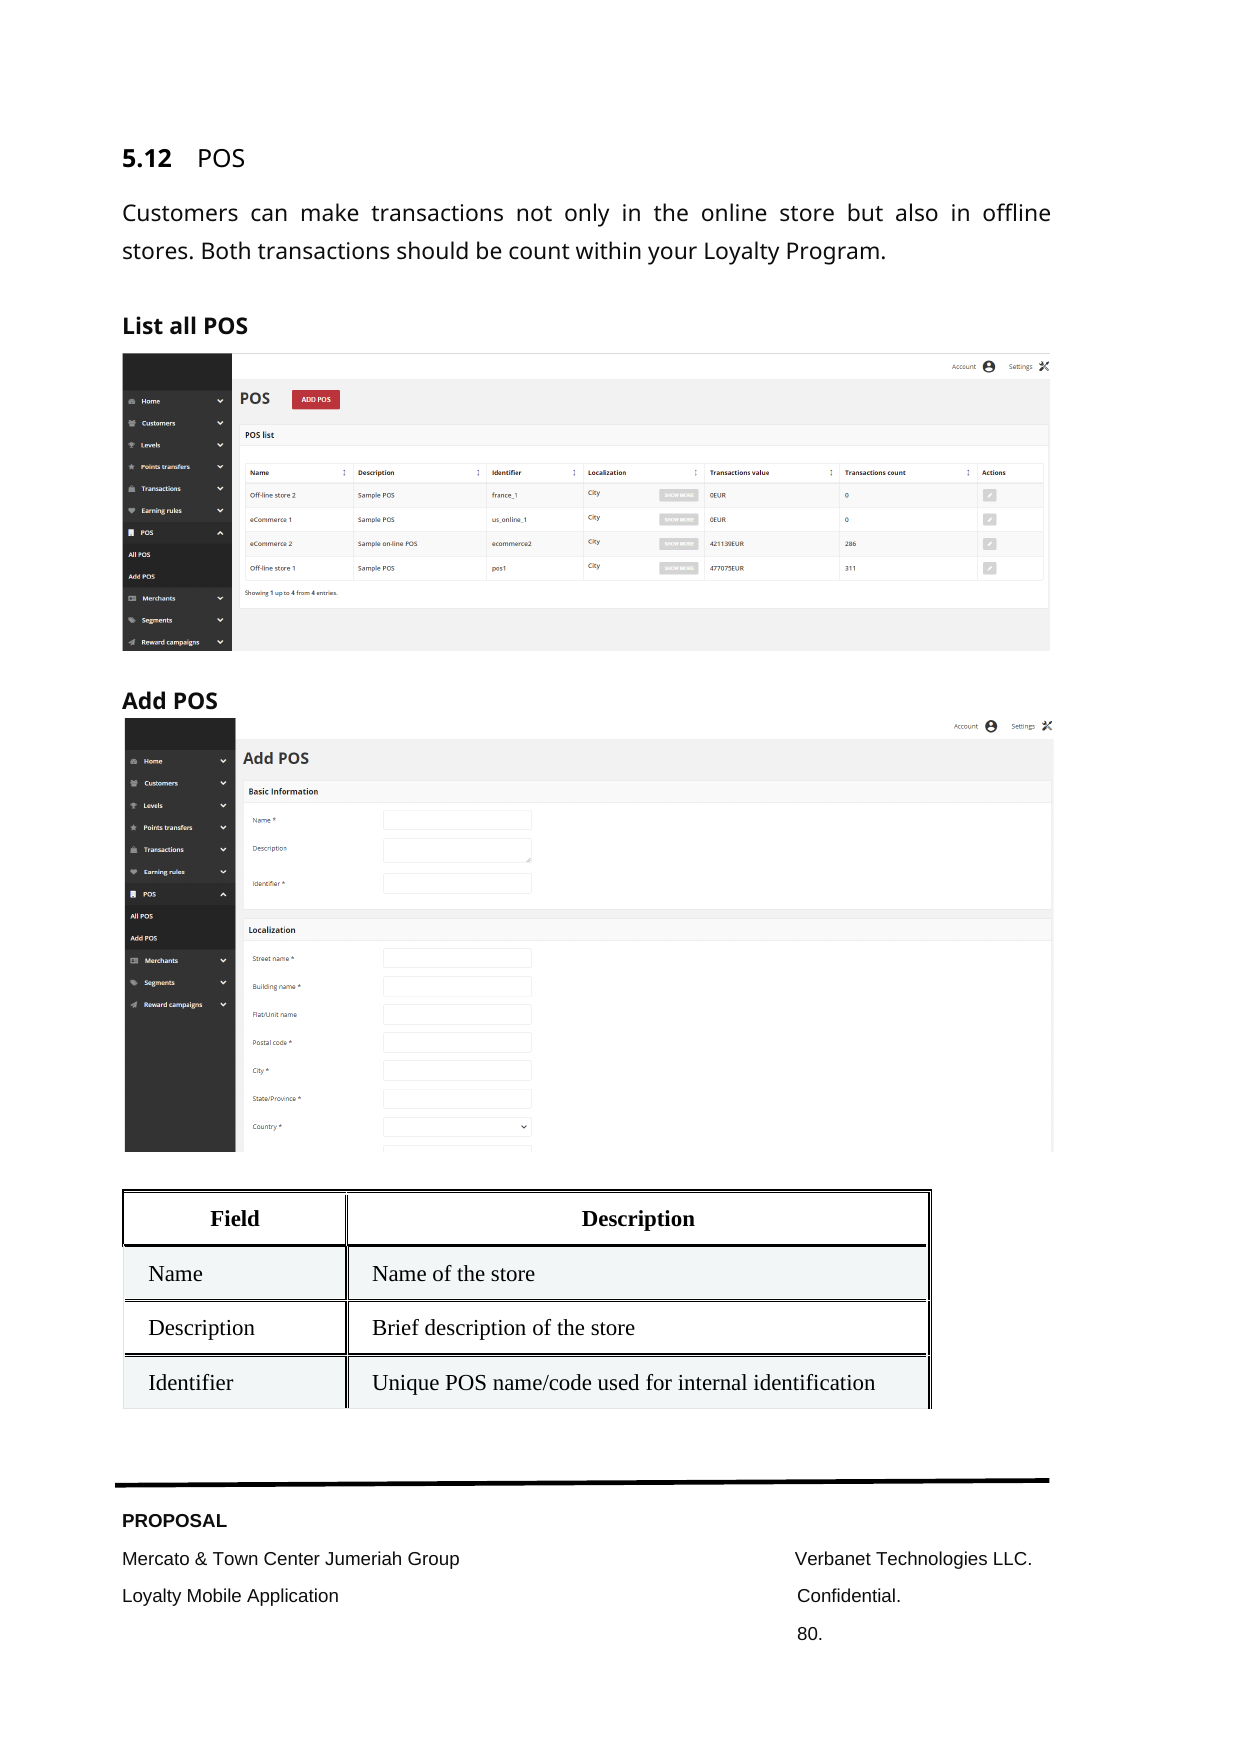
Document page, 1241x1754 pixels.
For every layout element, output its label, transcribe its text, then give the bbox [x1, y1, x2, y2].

table_cell Name of the store [349, 1244, 928, 1298]
table_header Field [124, 1193, 347, 1244]
table_header Description [347, 1193, 928, 1244]
text Customers can make transactions not only in the online store but also in offline stores. Both transactions should be count within your Loyalty Program. [122, 192, 1053, 267]
table_cell Brief description of the store [349, 1299, 929, 1353]
table_cell Unique POS name/code used for internal identification [349, 1353, 929, 1408]
table_cell Description [124, 1302, 345, 1353]
table_cell Name [124, 1247, 345, 1298]
table_cell Identifier [124, 1357, 345, 1408]
text List all POS [122, 304, 1053, 342]
picture [122, 353, 1051, 651]
picture [124, 718, 1054, 1152]
subtitle POS [122, 141, 1053, 175]
